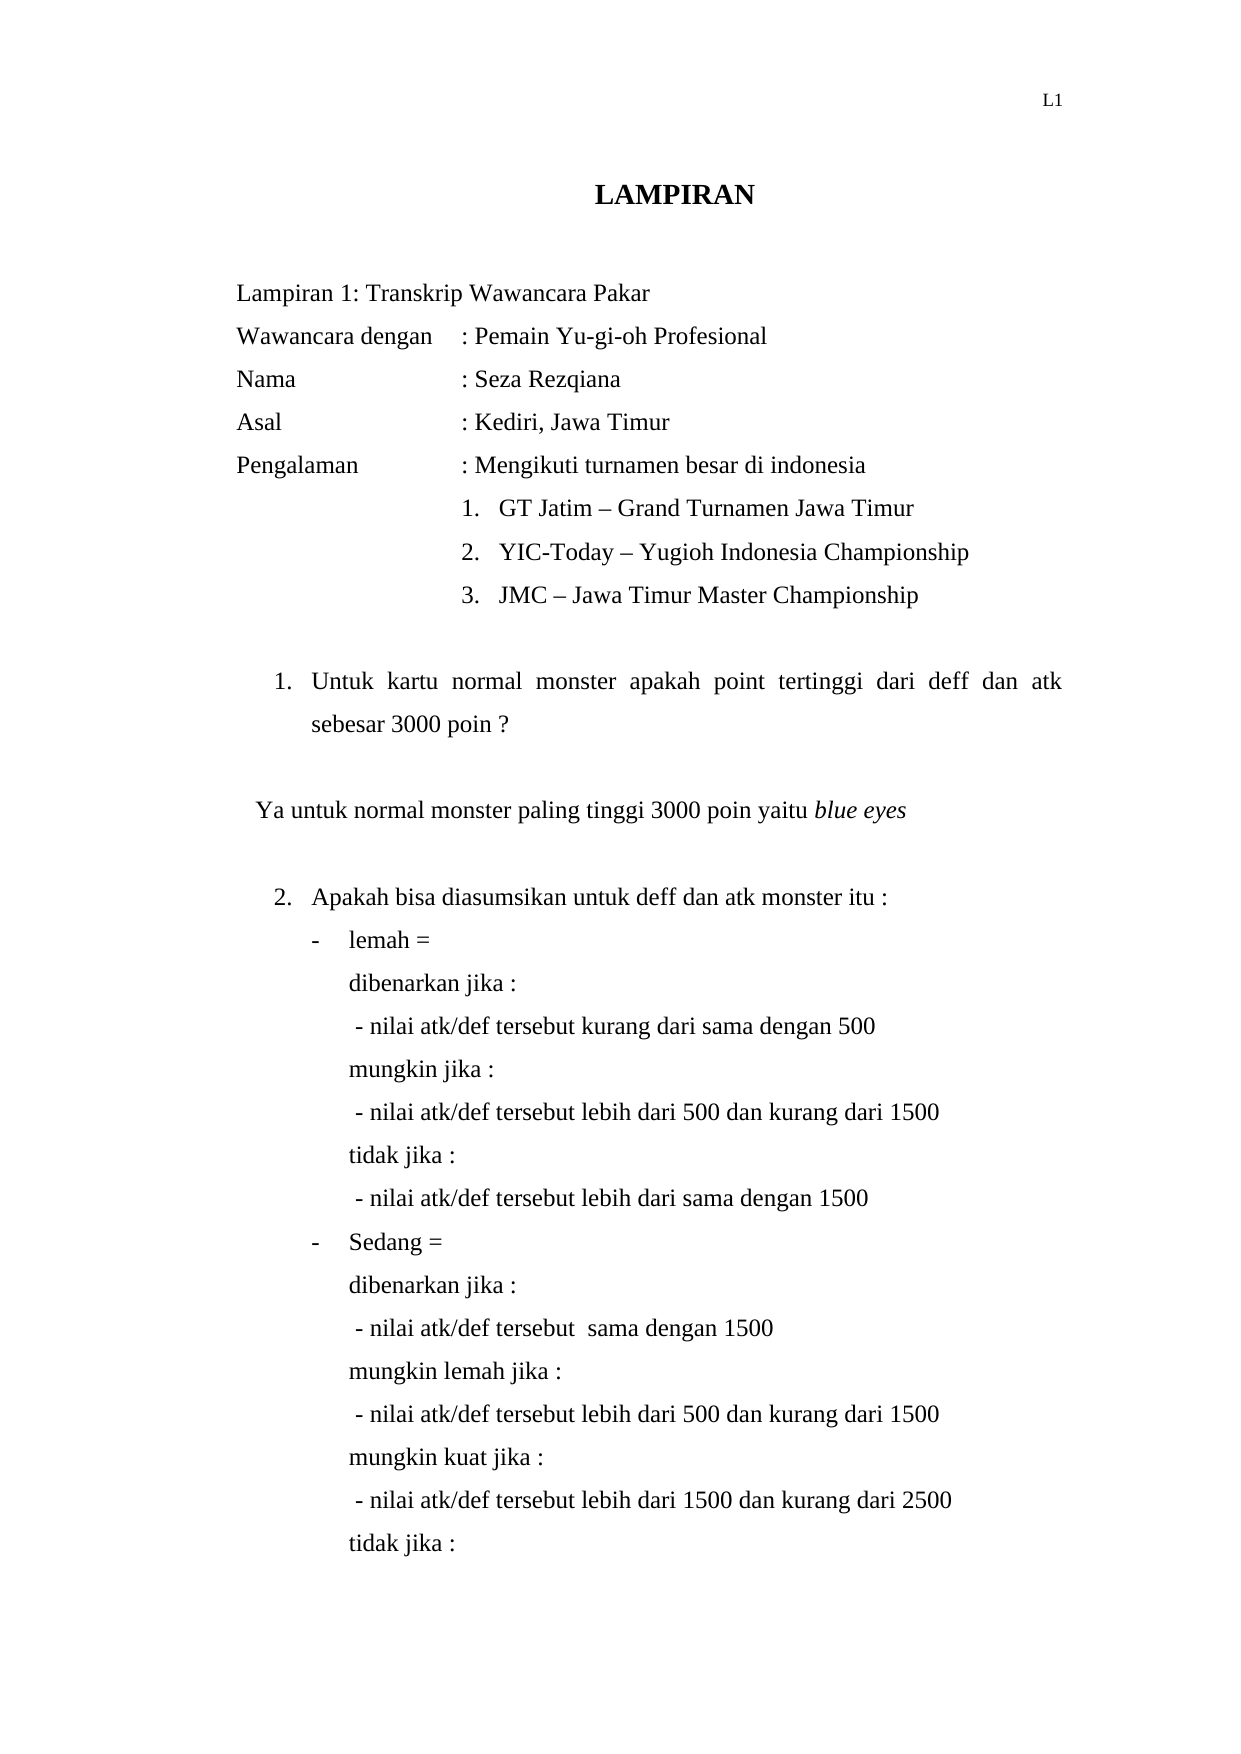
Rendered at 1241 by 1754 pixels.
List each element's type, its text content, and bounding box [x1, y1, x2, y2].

text tidak jika : [349, 1528, 1063, 1557]
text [349, 1485, 1063, 1514]
text - nilai atk/def tersebut lebih dari sama dengan 1500 [349, 1183, 1063, 1212]
text LAMPIRAN [236, 177, 1063, 211]
list GT Jatim – Grand Turnamen Jawa Timur [461, 493, 1063, 522]
text dibenarkan jika : [349, 1270, 1063, 1298]
text tidak jika : [349, 1140, 1063, 1169]
text mungkin kuat jika : [349, 1442, 1063, 1471]
list lemah = [311, 925, 1063, 953]
text mungkin jika : [349, 1054, 1063, 1083]
text dibenarkan jika : [349, 968, 1063, 997]
text - nilai atk/def tersebut kurang dari sama dengan 500 [349, 1011, 1063, 1040]
text Nama : Seza Rezqiana [236, 364, 1063, 393]
text mungkin lemah jika : [349, 1356, 1063, 1385]
text - nilai atk/def tersebut sama dengan 1500 [349, 1313, 1063, 1342]
list Untuk kartu normal monster apakah point tertinggi dari deff dan atk sebesar 3000 poin ? [274, 666, 1063, 738]
text Pengalaman : Mengikuti turnamen besar di indonesia [236, 450, 1063, 479]
list Apakah bisa diasumsikan untuk deff dan atk monster itu : [274, 882, 1063, 910]
text Ya untuk normal monster paling tinggi 3000 poin yaitu blue eyes [255, 795, 1063, 824]
list JMC – Jawa Timur Master Championship [461, 580, 1063, 608]
text - nilai atk/def tersebut lebih dari 500 dan kurang dari 1500 [349, 1399, 1063, 1428]
list YIC-Today – Yugioh Indonesia Championship [461, 537, 1063, 565]
text - nilai atk/def tersebut lebih dari 500 dan kurang dari 1500 [349, 1097, 1063, 1126]
list Sedang = [311, 1227, 1063, 1255]
text Lampiran 1: Transkrip Wawancara Pakar [236, 278, 1063, 307]
text Wawancara dengan : Pemain Yu-gi-oh Profesional [236, 321, 1063, 350]
text Asal : Kediri, Jawa Timur [236, 407, 1063, 436]
